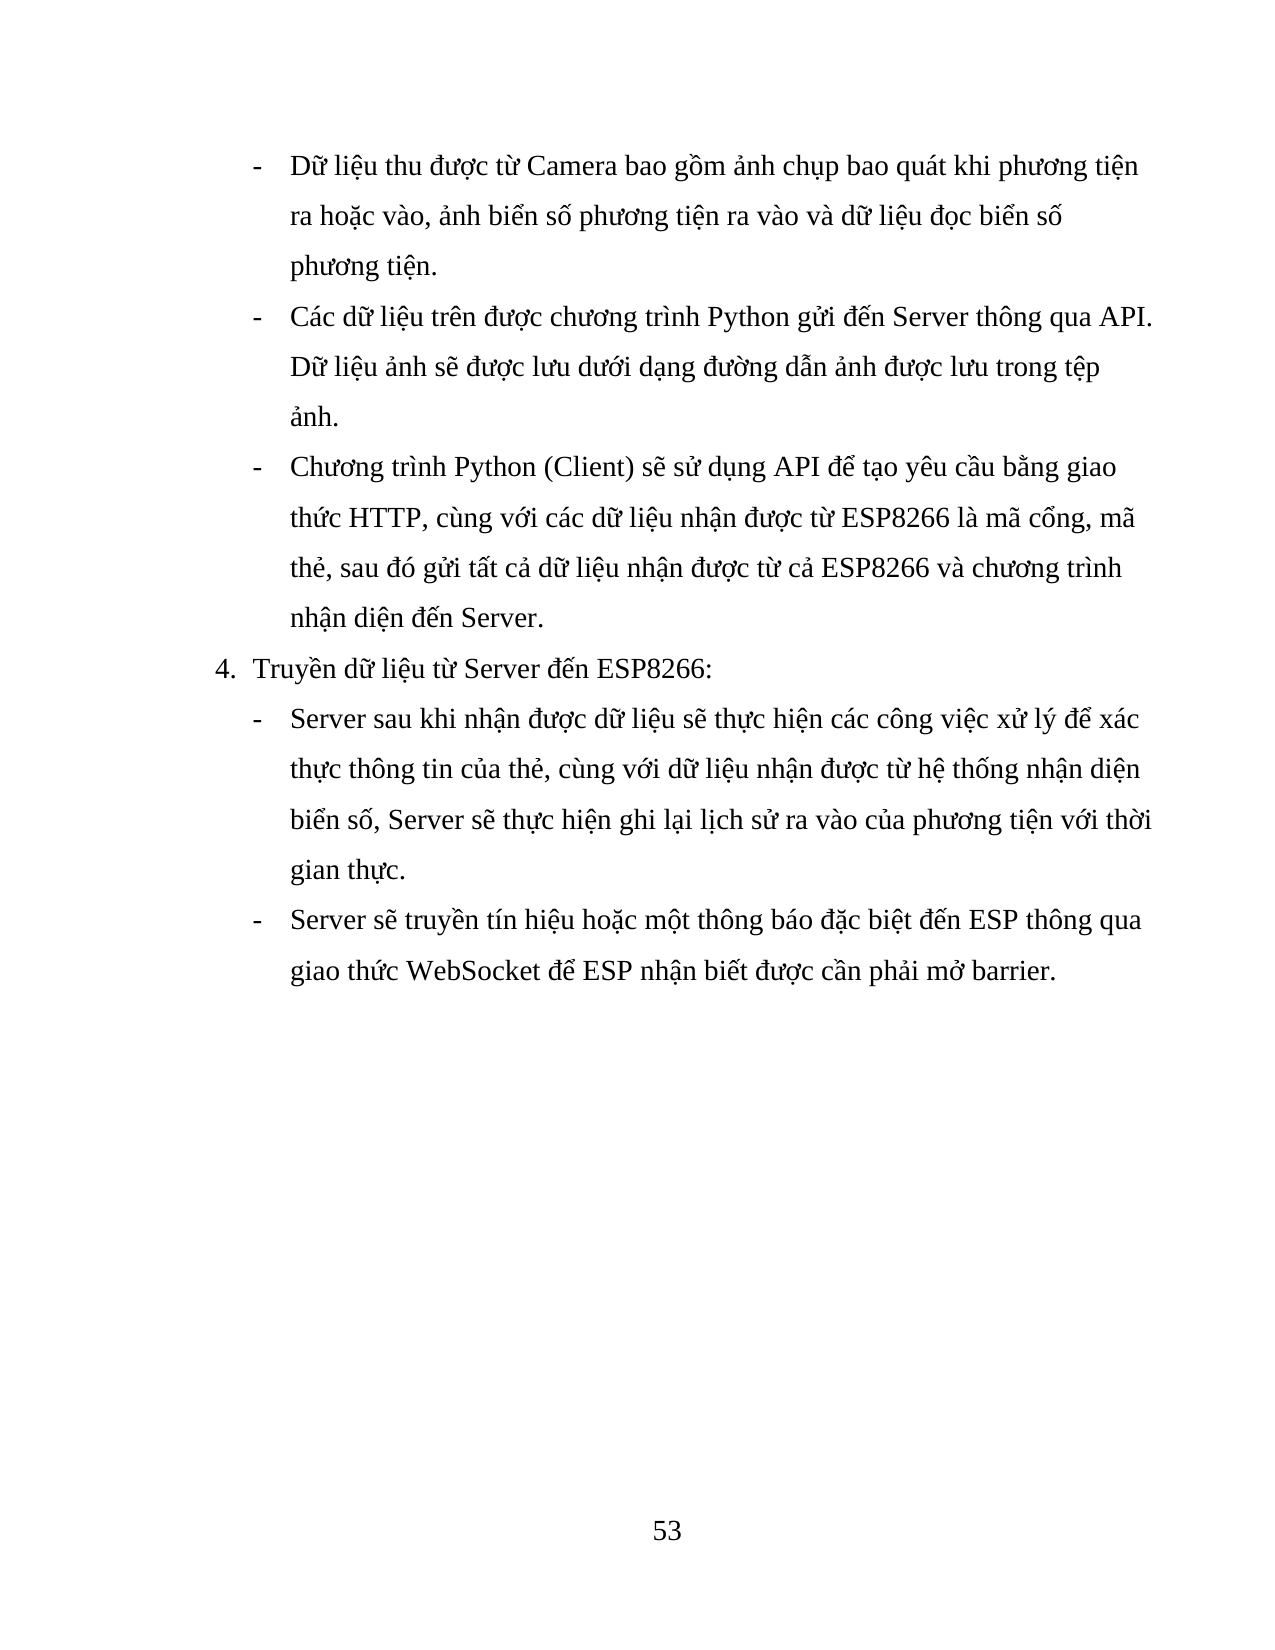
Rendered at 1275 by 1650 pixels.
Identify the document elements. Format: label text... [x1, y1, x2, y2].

list Chương trình Python (Client) sẽ sử dụng API để tạo yêu cầu bằng giao thức HTTP, cùng với các dữ liệu nhận được từ ESP8266 là mã cổng, mã thẻ, sau đó gửi tất cả dữ liệu nhận được từ cả ESP8266 và chương trình nhận diện đến Server. [252, 449, 1157, 634]
list Dữ liệu thu được từ Camera bao gồm ảnh chụp bao quát khi phương tiện ra hoặc vào, ảnh biển số phương tiện ra vào và dữ liệu đọc biển số phương tiện. [252, 148, 1157, 282]
list Các dữ liệu trên được chương trình Python gửi đến Server thông qua API. Dữ liệu ảnh sẽ được lưu dưới dạng đường dẫn ảnh được lưu trong tệp ảnh. [252, 299, 1157, 433]
list Server sau khi nhận được dữ liệu sẽ thực hiện các công việc xử lý để xác thực thông tin của thẻ, cùng với dữ liệu nhận được từ hệ thống nhận diện biển số, Server sẽ thực hiện ghi lại lịch sử ra vào của phương tiện với thời gian thực. [252, 701, 1157, 886]
list Truyền dữ liệu từ Server đến ESP8266: [215, 651, 1157, 684]
list Server sẽ truyền tín hiệu hoặc một thông báo đặc biệt đến ESP thông qua giao thức WebSocket để ESP nhận biết được cần phải mở barrier. [252, 902, 1157, 986]
